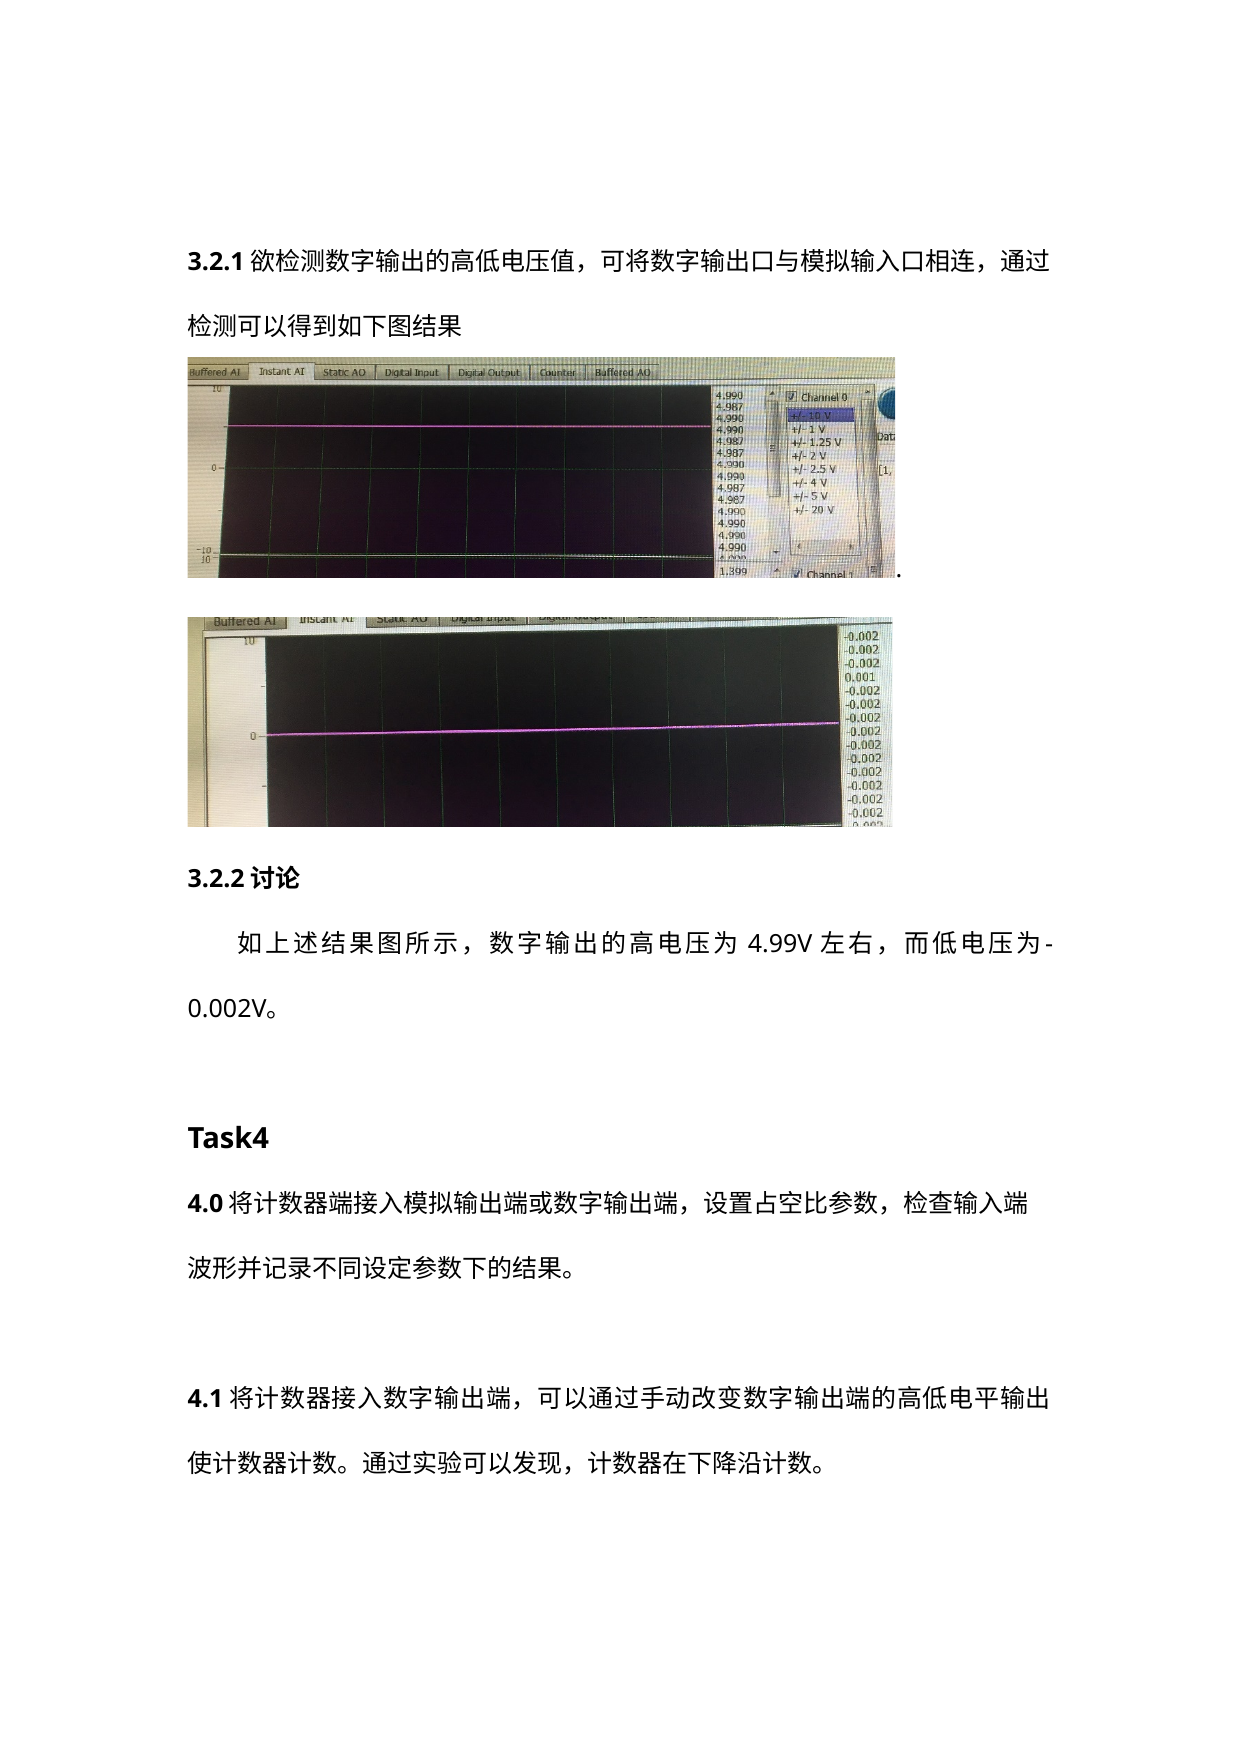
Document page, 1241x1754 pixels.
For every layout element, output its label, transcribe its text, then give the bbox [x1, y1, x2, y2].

text 3.2.1欲检测数字输出的高低电压值，可将数字输出口与模拟输入口相连，通过检测可以得到如下图结果 [187, 227, 1053, 357]
text 3.2.2讨论 [187, 844, 1053, 909]
text Task4 [187, 1104, 1053, 1169]
picture [187, 617, 893, 827]
text 如上述结果图所示，数字输出的高电压为4.99V左右，而低电压为-0.002V。 [187, 909, 1053, 1039]
text 4.0将计数器端接入模拟输出端或数字输出端，设置占空比参数，检查输入端 [187, 1169, 1053, 1234]
text 4.1将计数器接入数字输出端，可以通过手动改变数字输出端的高低电平输出使计数器计数。通过实验可以发现，计数器在下降沿计数。 [187, 1364, 1053, 1494]
picture [187, 357, 896, 578]
text 波形并记录不同设定参数下的结果。 [187, 1234, 1053, 1299]
